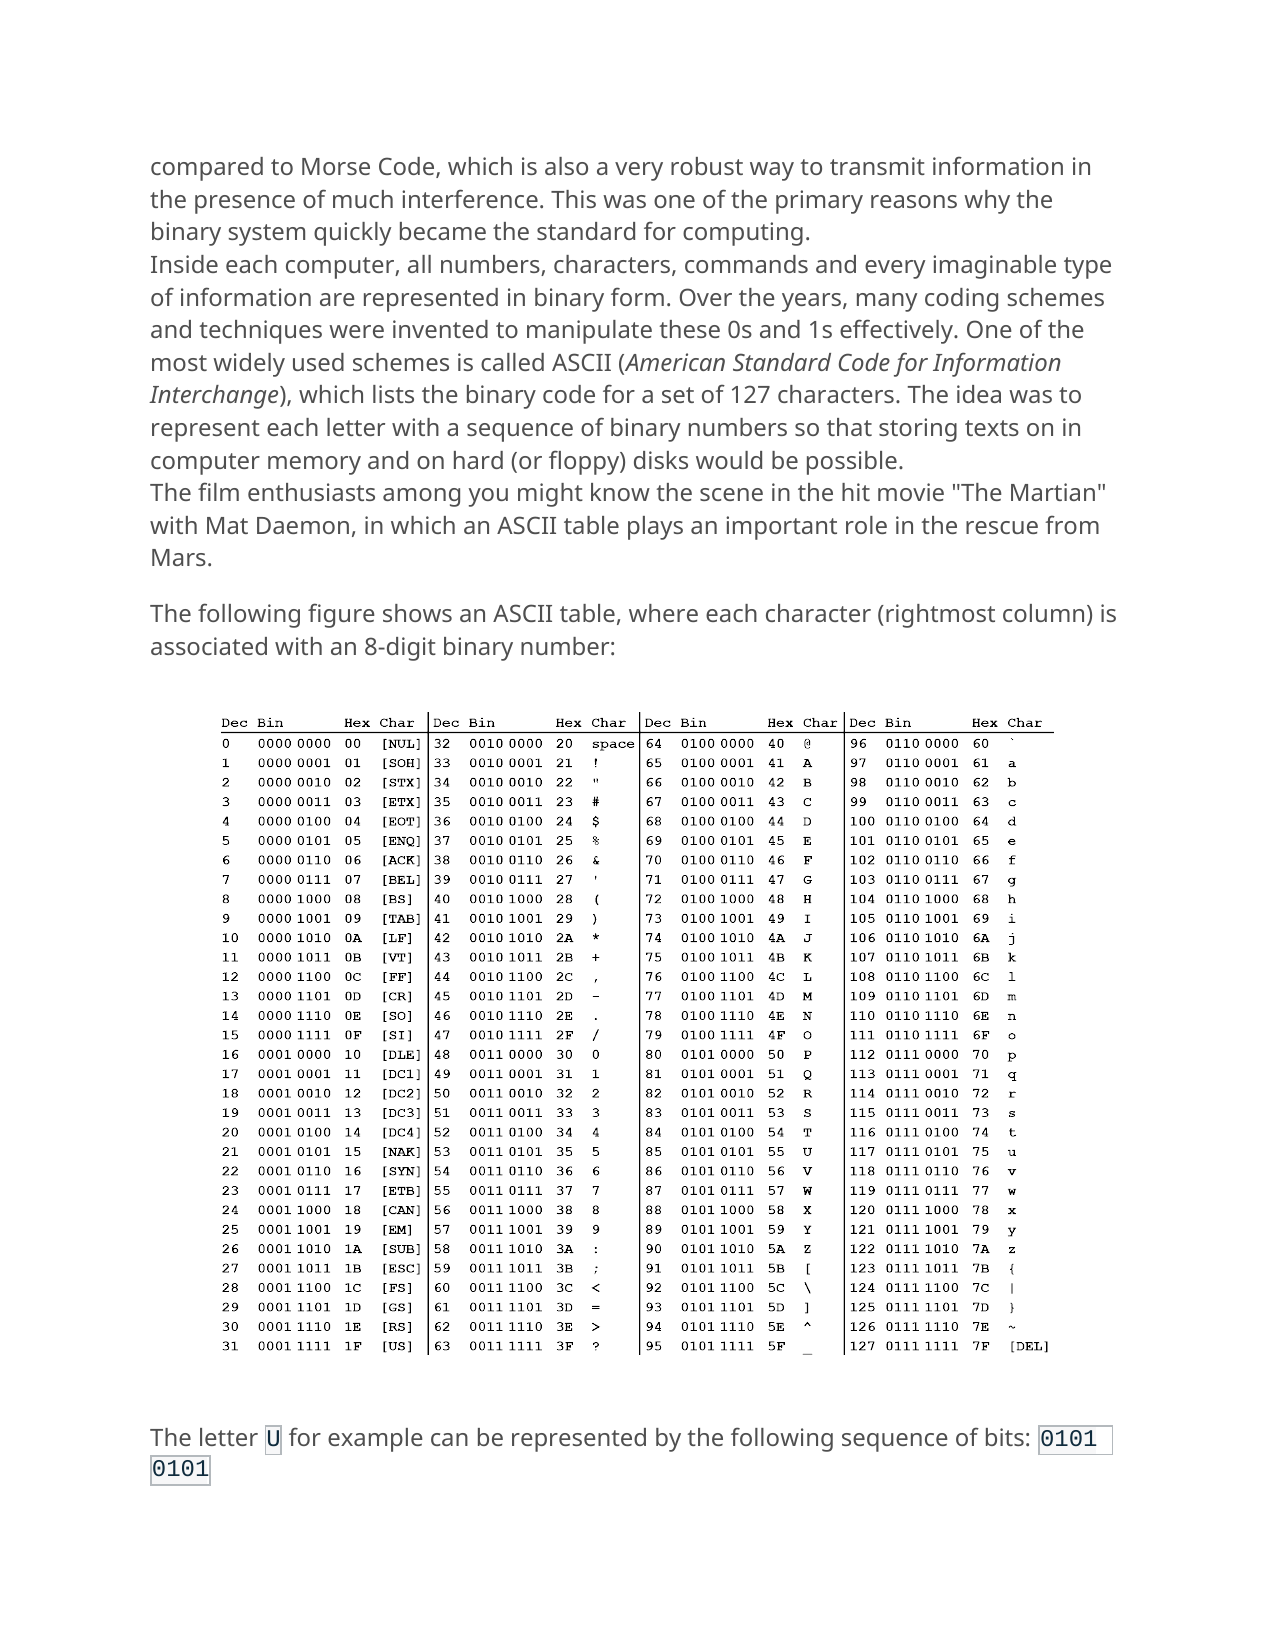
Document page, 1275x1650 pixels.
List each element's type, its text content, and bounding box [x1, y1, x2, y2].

picture [221, 712, 1054, 1355]
text Inside each computer, all numbers, characters, commands and every imaginable type of information are represented in binary form. Over the years, many coding schemes and techniques were invented to manipulate these 0s and 1s effectively. One of the most widely used schemes is called ASCII (American Standard Code for Information Interchange), which lists the binary code for a set of 127 characters. The idea was to represent each letter with a sequence of binary numbers so that storing texts on in computer memory and on hard (or floppy) disks would be possible. [150, 248, 1125, 476]
text The letter U for example can be represented by the following sequence of bits: 0101 0101 [150, 1421, 1125, 1486]
text The following figure shows an ASCII table, where each character (rightmost column) is associated with an 8-digit binary number: [150, 597, 1125, 662]
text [150, 150, 1125, 248]
text The film enthusiasts among you might know the scene in the hit movie "The Martian" with Mat Daemon, in which an ASCII table plays an important role in the rescue from Mars. [150, 476, 1125, 574]
